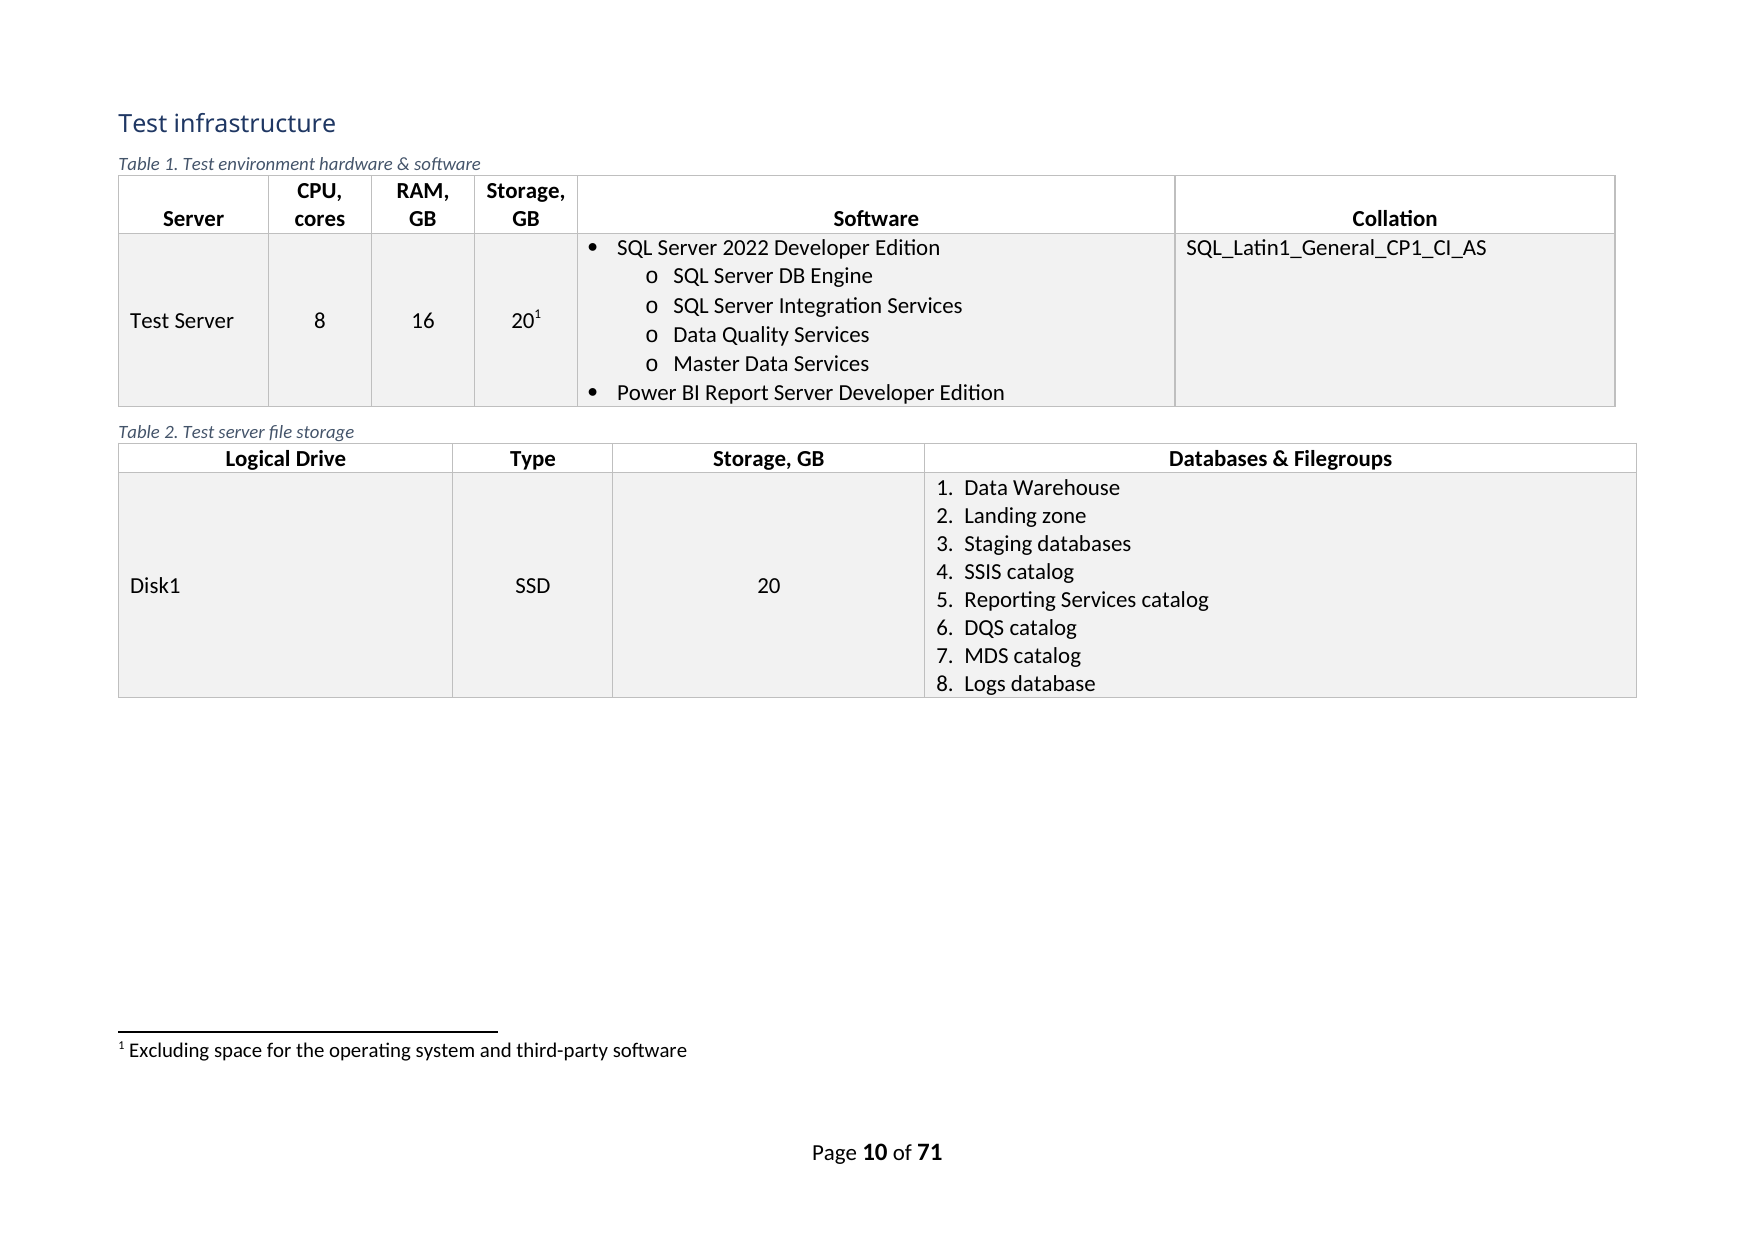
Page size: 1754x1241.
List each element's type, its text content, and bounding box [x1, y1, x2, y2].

table_cell Disk1 [119, 473, 452, 697]
table_cell 16 [372, 234, 474, 406]
table_header Logical Drive [119, 444, 452, 472]
table_cell SSD [453, 473, 612, 697]
table_cell Test Server [119, 234, 268, 406]
table_cell 20 [613, 473, 924, 697]
table_header Collation [1176, 176, 1614, 232]
table_cell SQL Server 2022 Developer Edition SQL Server DB Engine SQL Server Integration Services Data Quality Services Master Data Services Power BI Report Server Developer Edition [578, 234, 1174, 406]
table_cell SQL_Latin1_General_CP1_CI_AS [1176, 234, 1614, 406]
table_cell 20 [475, 234, 577, 406]
text Table 1. Test environment hardware & software [118, 152, 1636, 175]
subtitle Test infrastructure [118, 106, 1636, 140]
table_cell 8 [269, 234, 371, 406]
table_header Type [453, 444, 612, 472]
table_header Storage, GB [613, 444, 924, 472]
table_header RAM, GB [372, 176, 474, 232]
table_header CPU, cores [269, 176, 371, 232]
table_header Software [578, 176, 1174, 232]
table_cell Data Warehouse Landing zone Staging databases SSIS catalog Reporting Services catalog DQS catalog MDS catalog Logs database [925, 473, 1636, 697]
table_header Storage, GB [475, 176, 577, 232]
table_header Server [119, 176, 268, 232]
table_header Databases & Filegroups [925, 444, 1636, 472]
text Table 2. Test server file storage [118, 420, 1636, 443]
